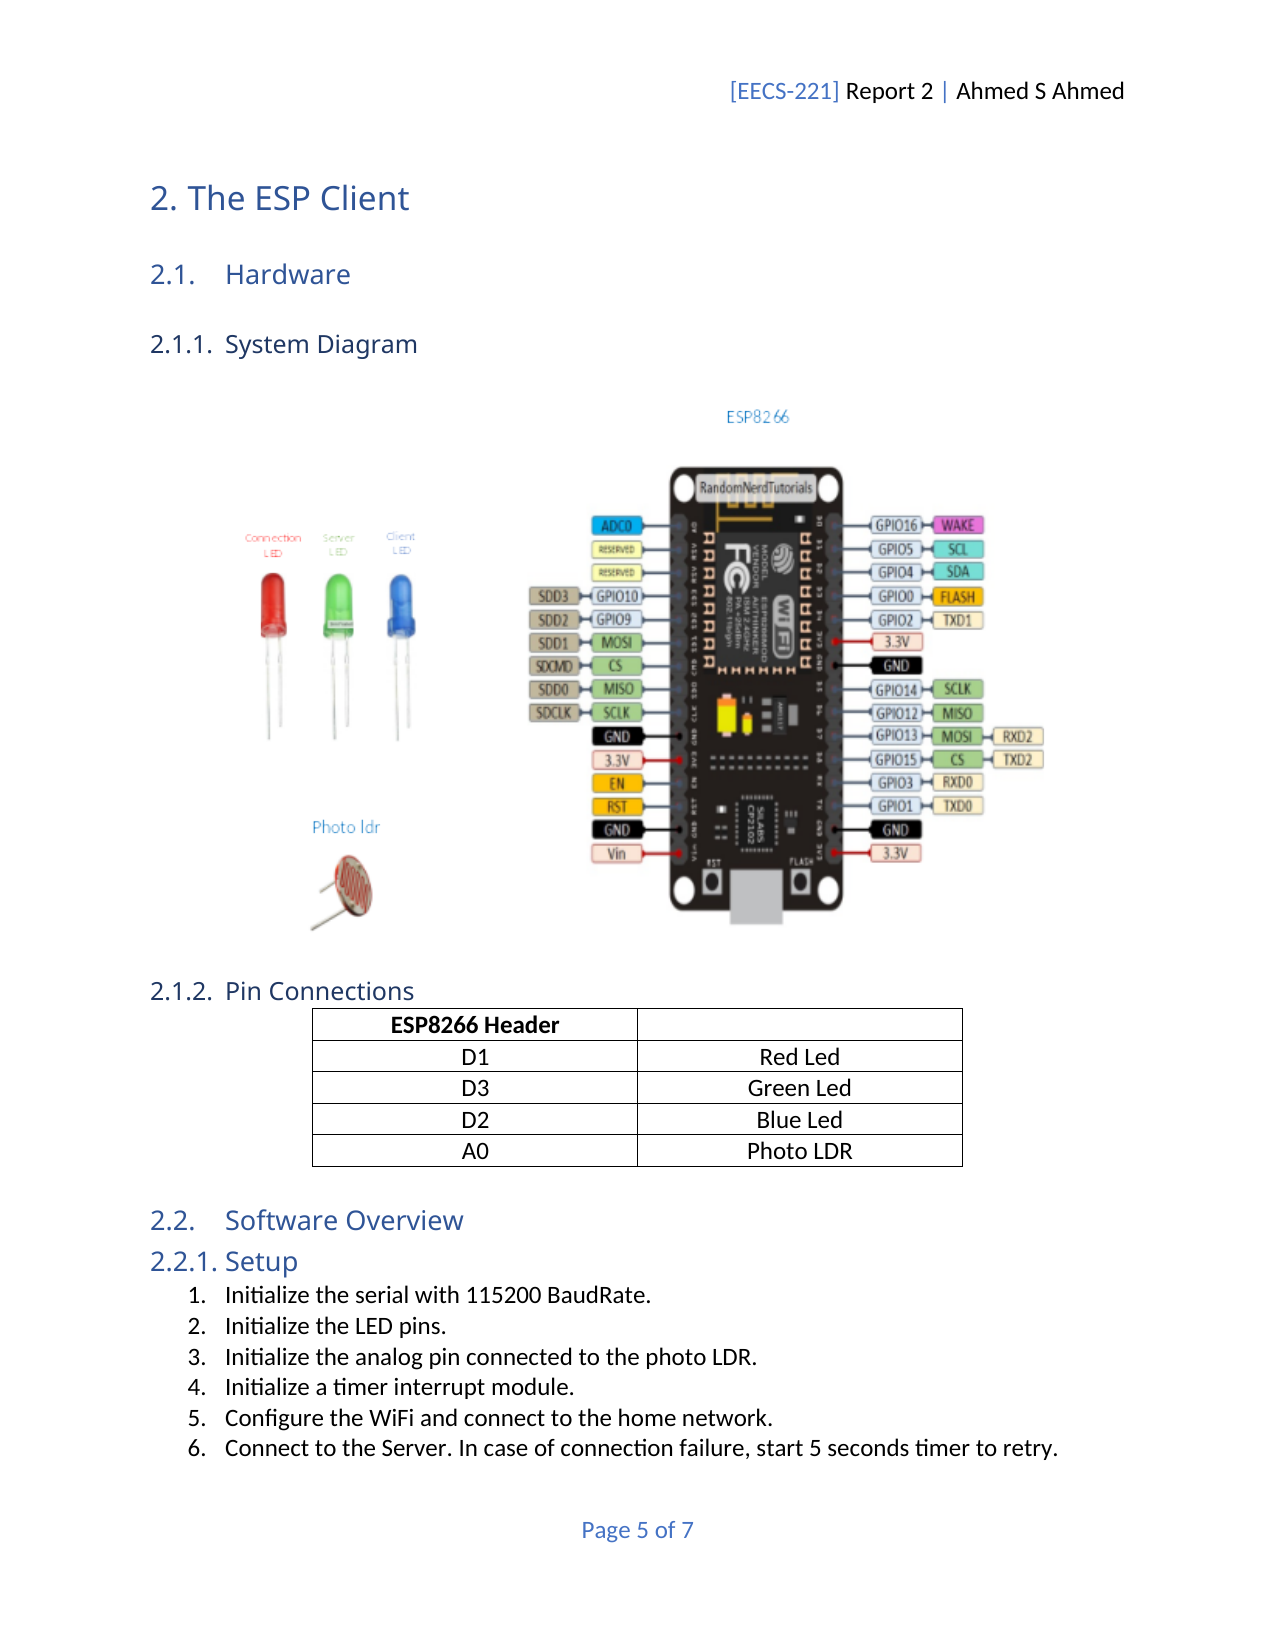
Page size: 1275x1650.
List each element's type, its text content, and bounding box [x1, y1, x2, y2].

list Initialize the LED pins. [187, 1310, 1125, 1341]
table_header ESP8266 Header [313, 1009, 637, 1040]
table_cell Red Led [638, 1041, 962, 1071]
subtitle Setup [150, 1243, 1125, 1279]
table_cell Green Led [638, 1072, 962, 1103]
table_cell D2 [313, 1104, 637, 1134]
list Initialize the serial with 115200 BaudRate. [187, 1279, 1125, 1310]
list Initialize a timer interrupt module. [187, 1371, 1125, 1402]
table_header [638, 1009, 962, 1040]
table_cell D3 [313, 1072, 637, 1103]
subtitle Hardware [150, 255, 1125, 292]
list Initialize the analog pin connected to the photo LDR. [187, 1341, 1125, 1371]
subtitle System Diagram [150, 327, 1125, 361]
list Connect to the Server. In case of connection failure, start 5 seconds timer to retry. [187, 1432, 1125, 1463]
subtitle The ESP Client [150, 175, 1125, 220]
subtitle Pin Connections [150, 974, 1125, 1008]
table_cell D1 [313, 1041, 637, 1071]
list Configure the WiFi and connect to the home network. [187, 1402, 1125, 1432]
table_cell Photo LDR [638, 1135, 962, 1166]
subtitle Software Overview [150, 1202, 1125, 1238]
table_cell Blue Led [638, 1104, 962, 1134]
table_cell A0 [313, 1135, 637, 1166]
